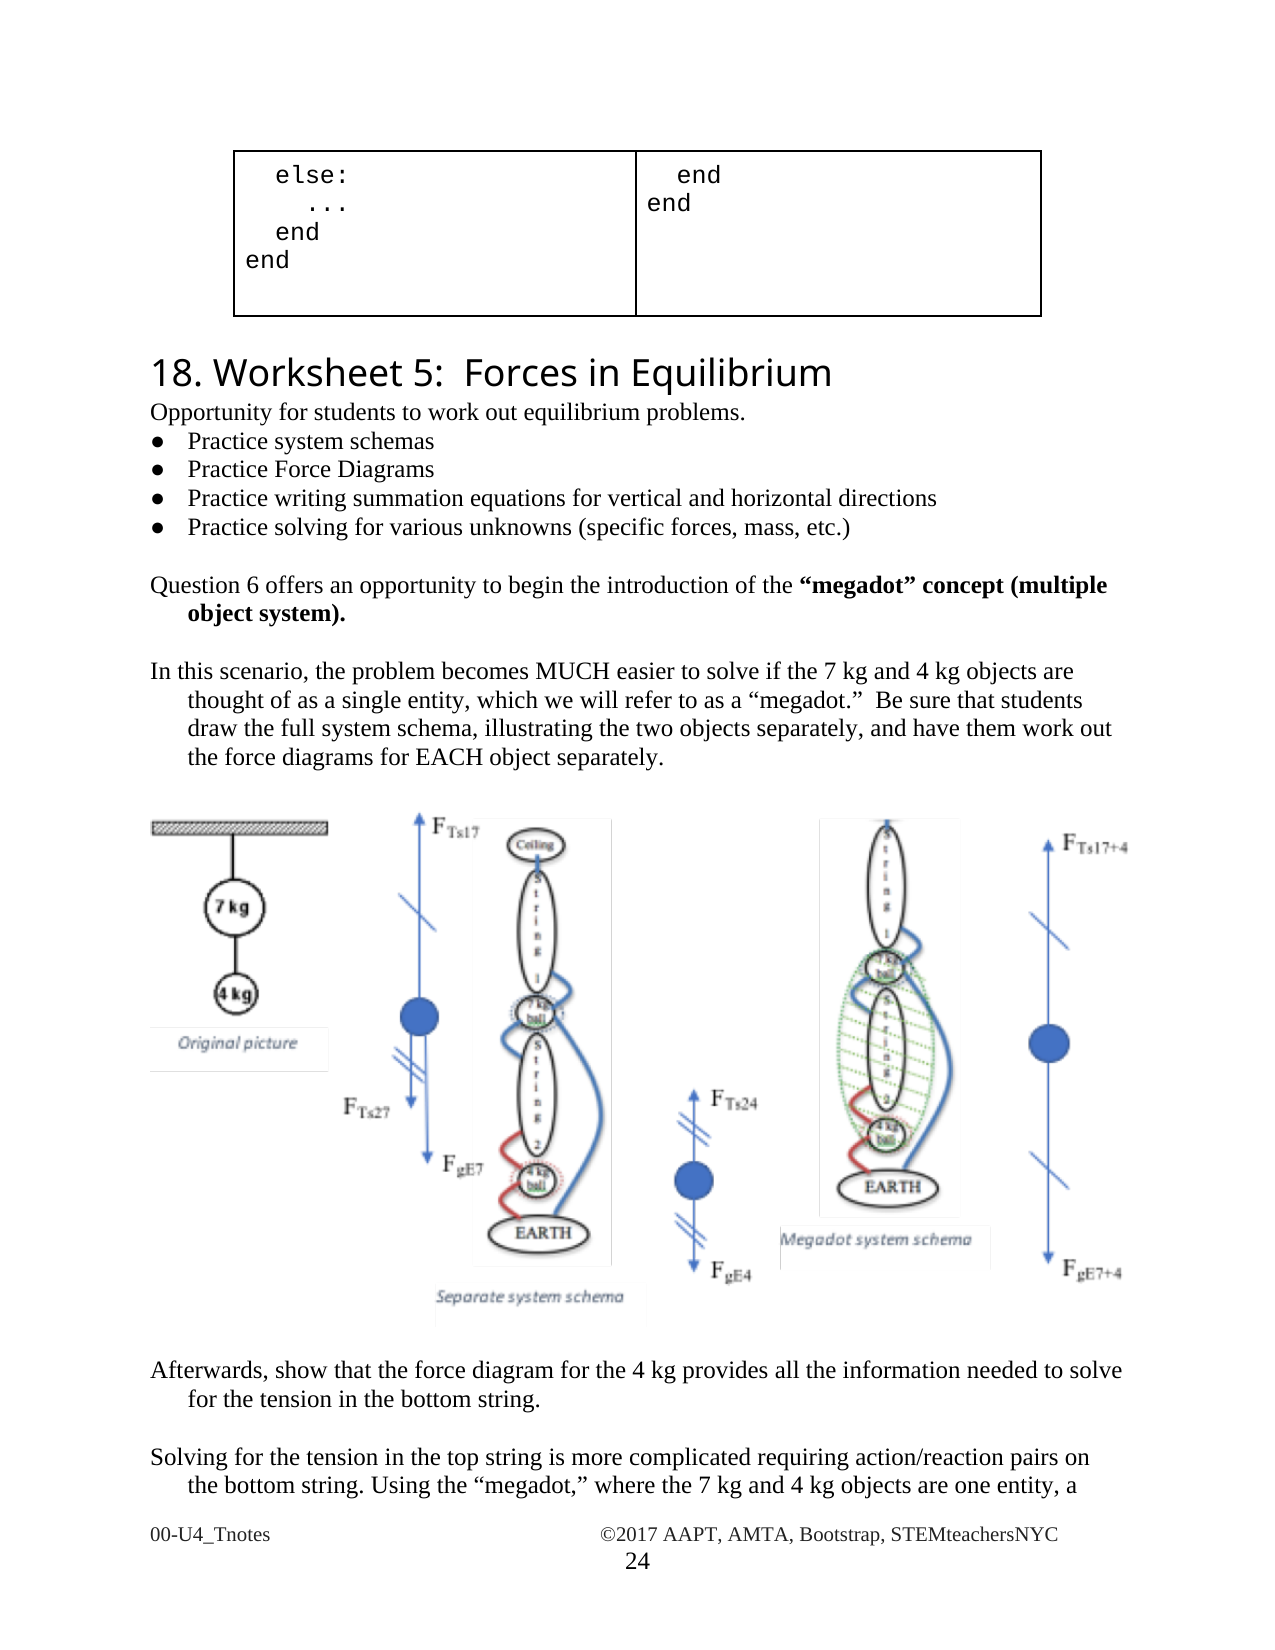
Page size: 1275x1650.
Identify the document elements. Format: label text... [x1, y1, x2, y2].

text Opportunity for students to work out equilibrium problems. [150, 397, 1125, 426]
text Question 6 offers an opportunity to begin the introduction of the “megadot” concept (multiple object system). [150, 570, 1125, 627]
text In this scenario, the problem becomes MUCH easier to solve if the 7 kg and 4 kg objects are thought of as a single entity, which we will refer to as a “megadot.” Be sure that students draw the full system schema, illustrating the two objects separately, and have them work out the force diagrams for EACH object separately. [150, 656, 1125, 771]
list Practice solving for various unknowns (specific forces, mass, etc.) [150, 512, 1125, 541]
subtitle 18. Worksheet 5: Forces in Equilibrium [150, 346, 1125, 397]
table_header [235, 152, 635, 315]
list Practice Force Diagrams [150, 454, 1125, 483]
list Practice system schemas [150, 426, 1125, 454]
picture [150, 799, 1200, 1327]
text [150, 1442, 1125, 1499]
text Afterwards, show that the force diagram for the 4 kg provides all the information needed to solve for the tension in the bottom string. [150, 1356, 1125, 1413]
list Practice writing summation equations for vertical and horizontal directions [150, 483, 1125, 512]
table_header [637, 152, 1040, 315]
